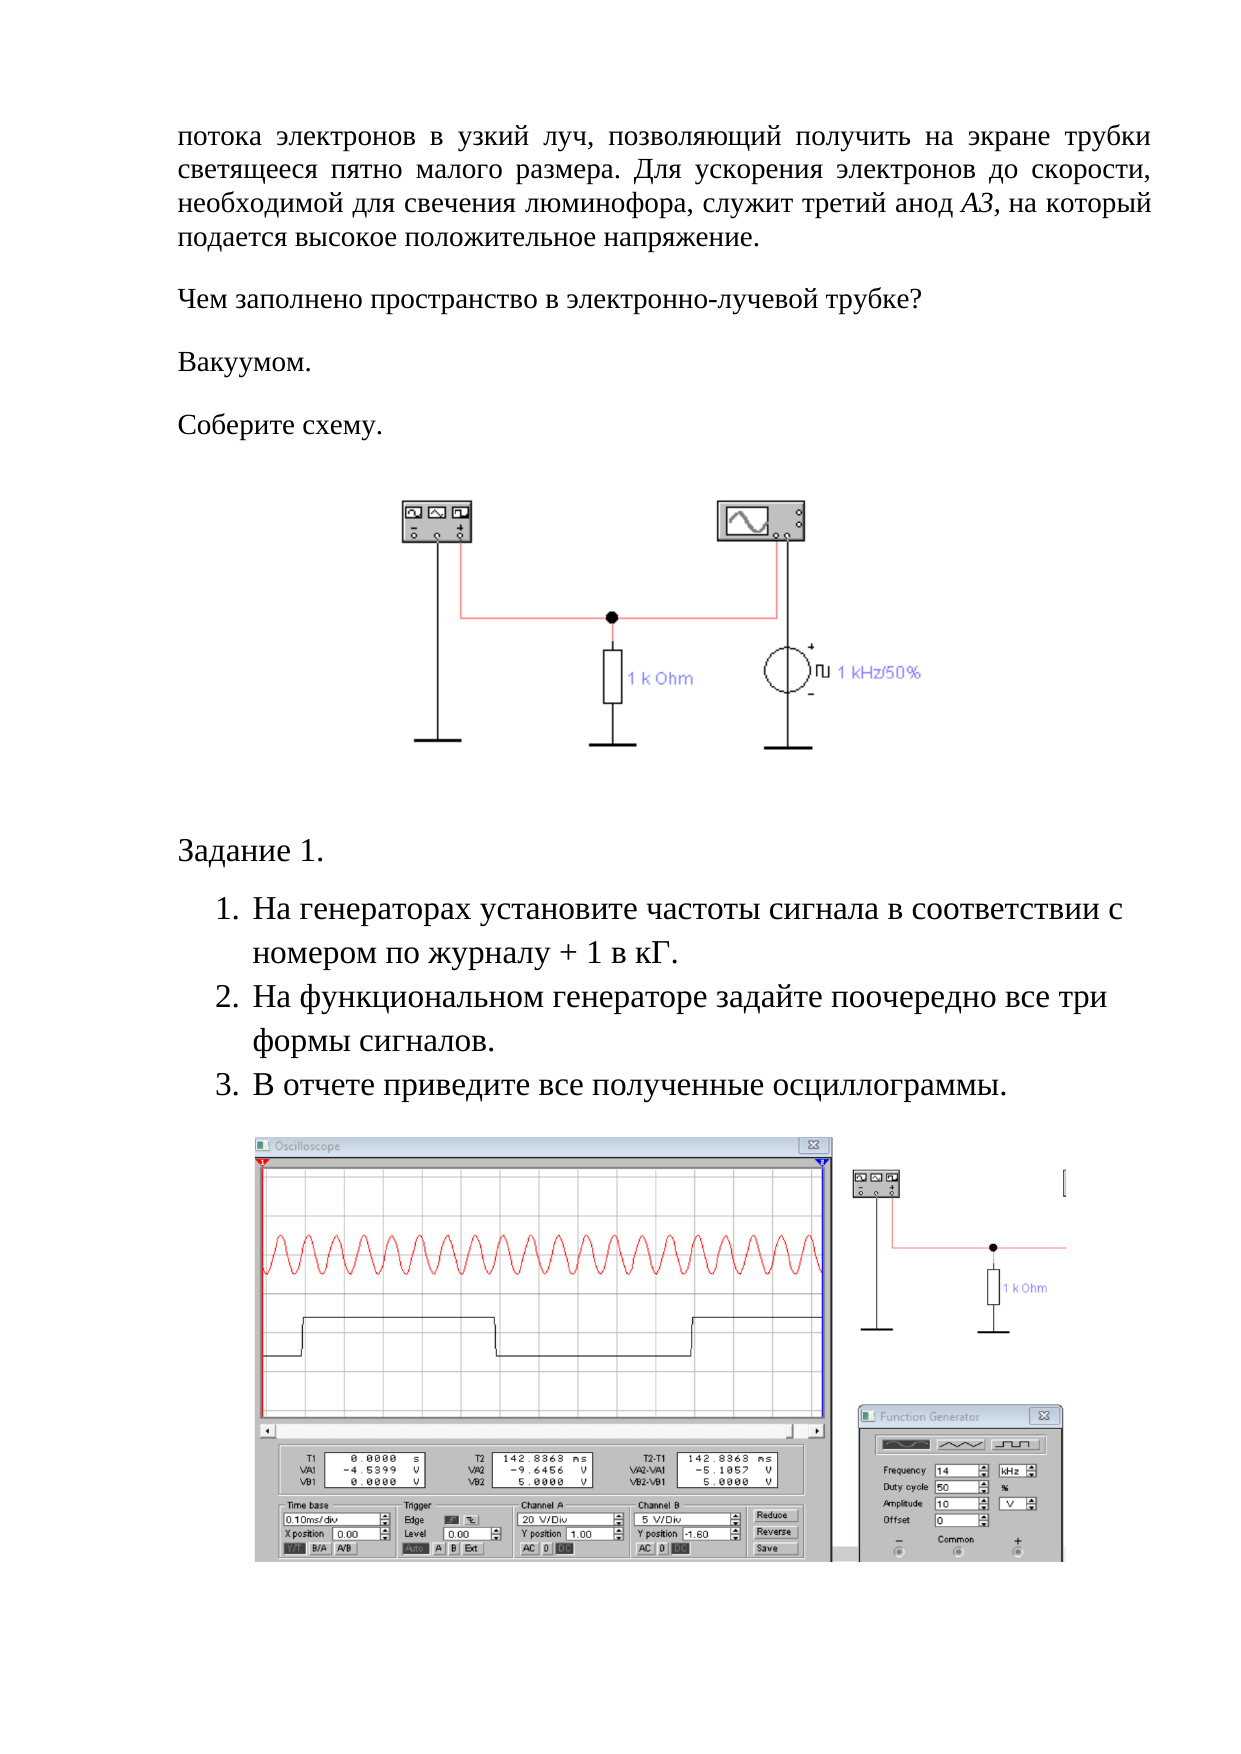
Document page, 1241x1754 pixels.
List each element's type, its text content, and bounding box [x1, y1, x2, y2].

picture [254, 1137, 1067, 1562]
list В отчете приведите все полученные осциллограммы. [215, 1064, 1152, 1103]
text Соберите схему. [177, 407, 1152, 440]
list На генераторах установите частоты сигнала в соответствии с номером по журналу + 1 в кГ. [215, 888, 1152, 971]
list На функциональном генераторе задайте поочередно все три формы сигналов. [215, 976, 1152, 1059]
text Задание 1. [177, 830, 1152, 868]
text Чем заполнено пространство в электронно-лучевой трубке? [177, 281, 1152, 315]
text Вакуумом. [177, 344, 1152, 378]
picture [374, 469, 949, 802]
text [177, 118, 1152, 252]
